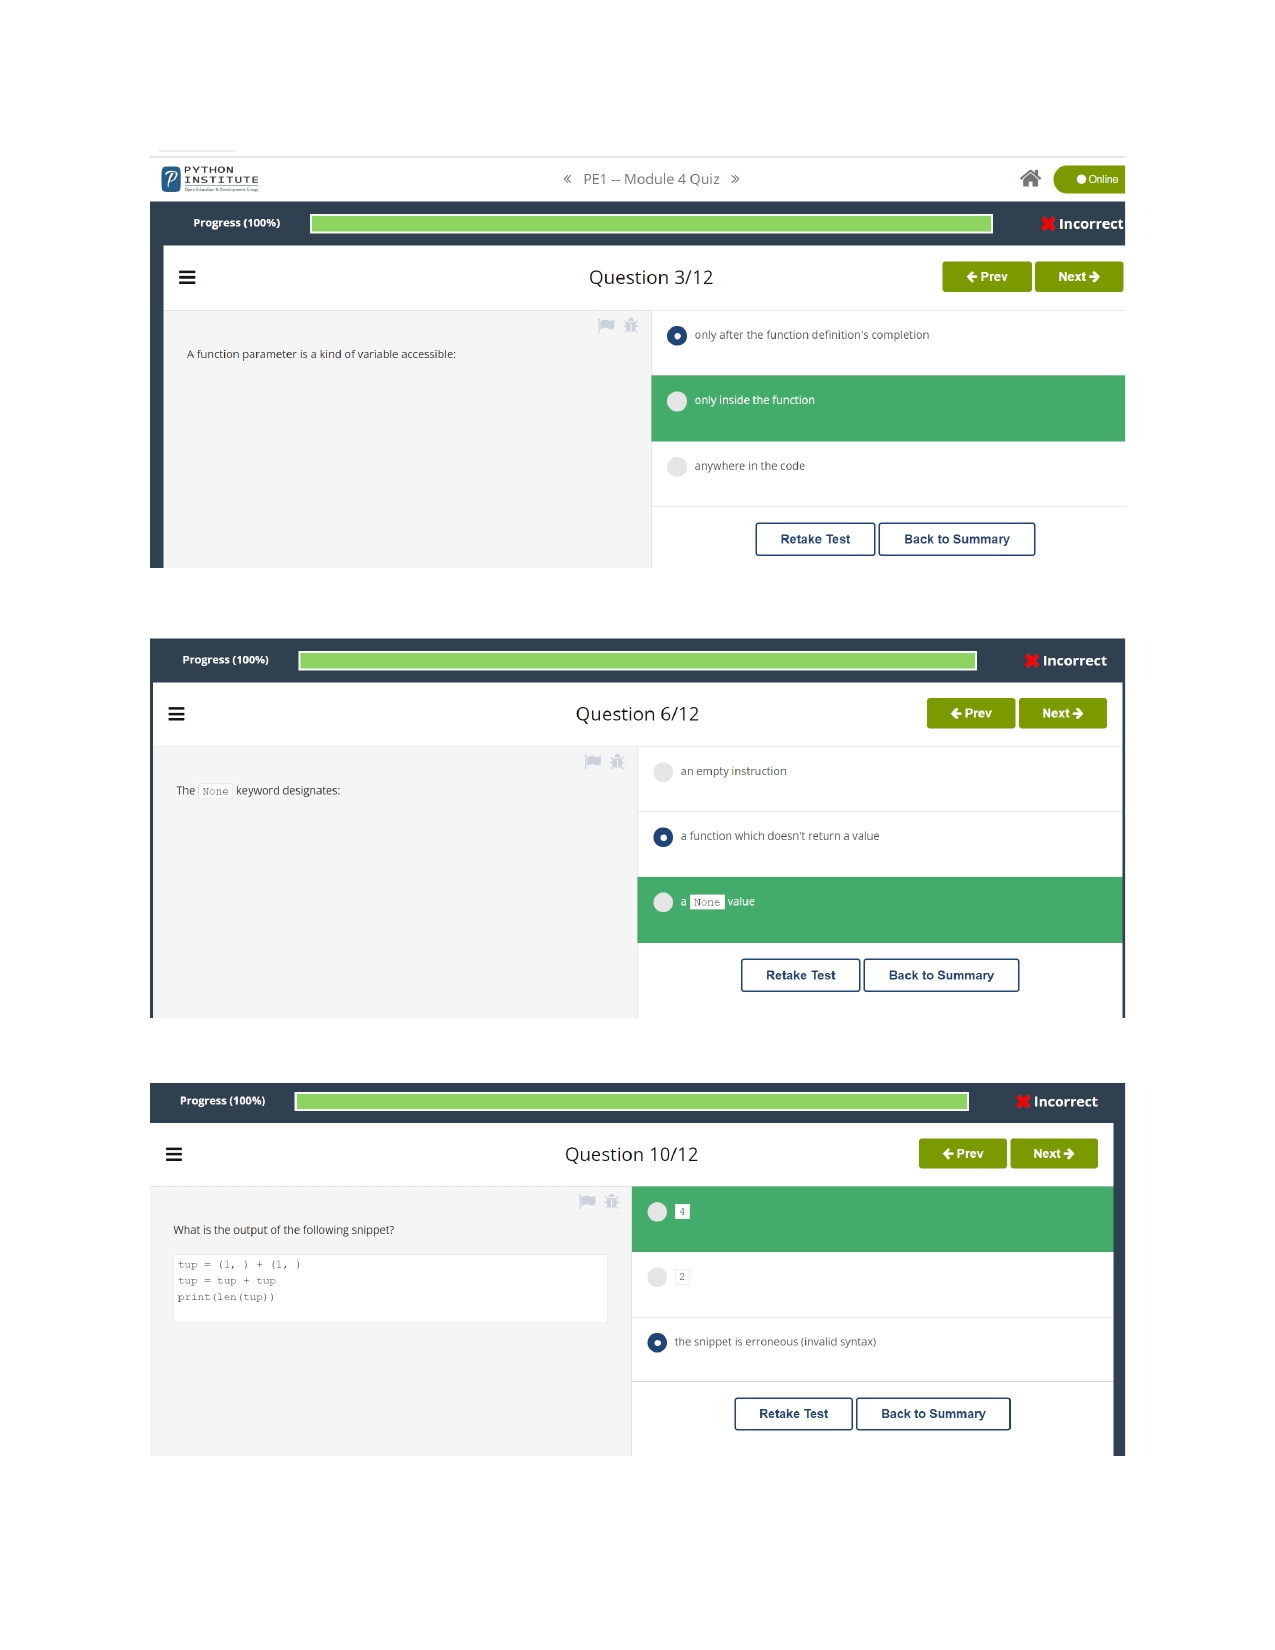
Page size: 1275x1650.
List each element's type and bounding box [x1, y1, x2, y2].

picture [150, 150, 1125, 568]
picture [150, 633, 1125, 1018]
picture [150, 1083, 1125, 1456]
